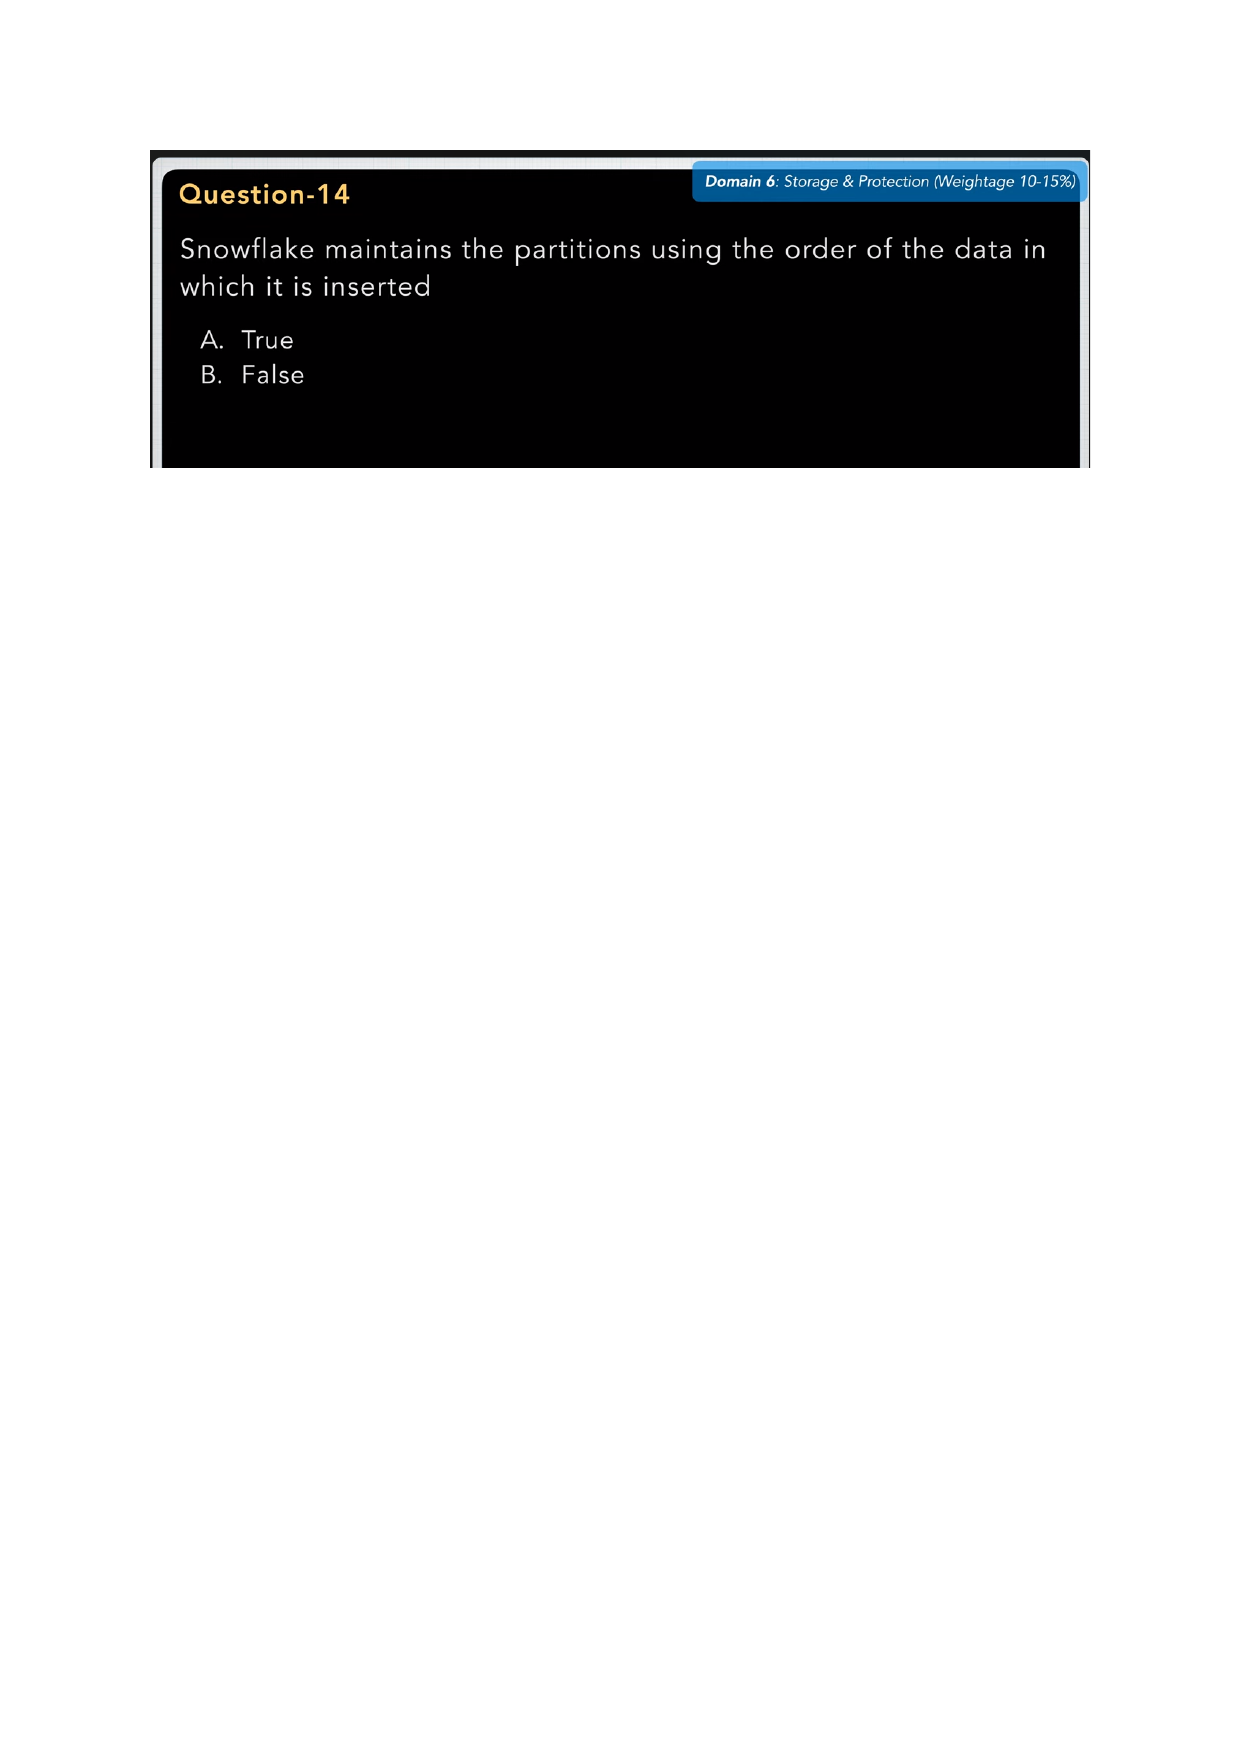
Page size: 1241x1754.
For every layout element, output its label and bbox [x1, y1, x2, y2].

picture [150, 150, 1091, 468]
